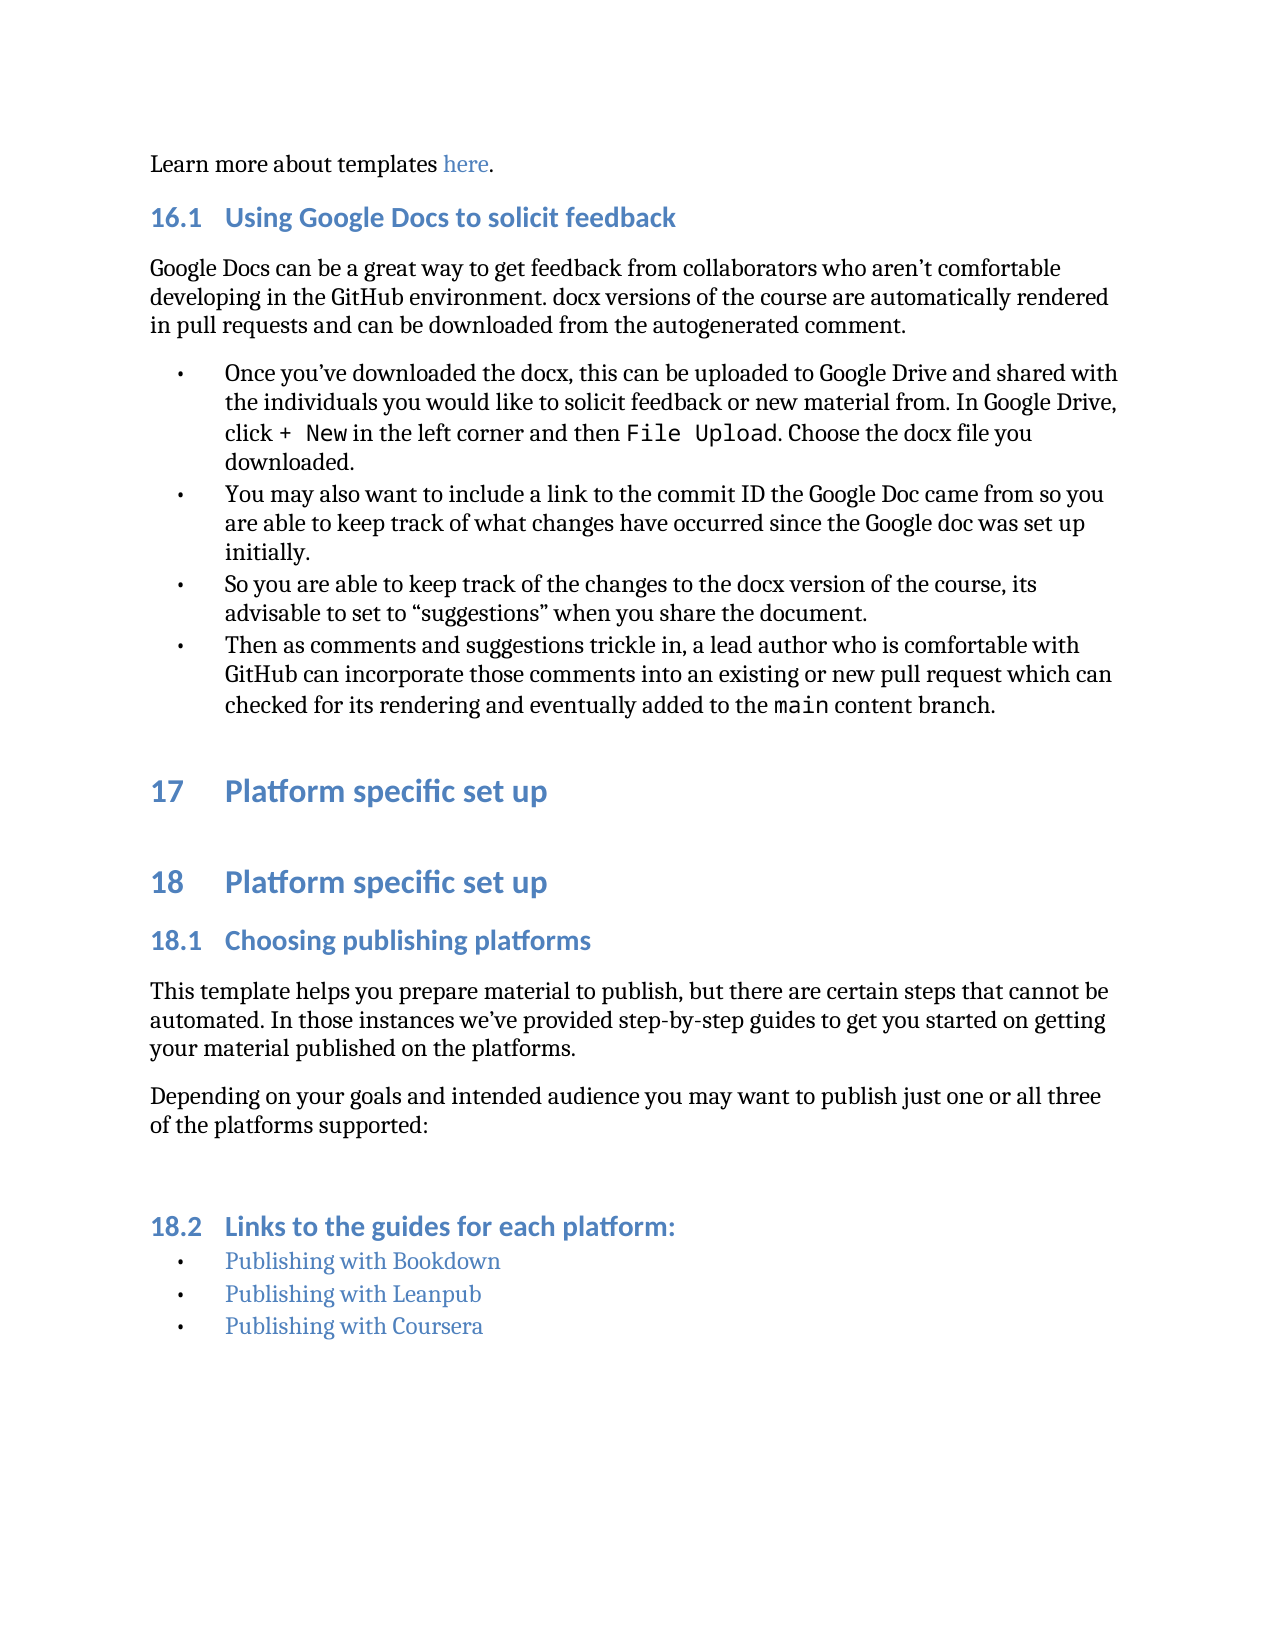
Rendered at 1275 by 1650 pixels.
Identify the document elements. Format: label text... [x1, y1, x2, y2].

list Publishing with Leanpub [175, 1279, 1125, 1308]
subtitle 18.1 Choosing publishing platforms [150, 922, 1125, 958]
list Once you’ve downloaded the docx, this can be uploaded to Google Drive and shared with the individuals you would like to solicit feedback or new material from. In Google Drive, click + New in the left corner and then File Upload. Choose the docx file you downloaded. [175, 359, 1125, 476]
subtitle 17 Platform specific set up [150, 770, 1125, 811]
list Publishing with Bookdown [175, 1247, 1125, 1276]
text This template helps you prepare material to publish, but there are certain steps that cannot be automated. In those instances we’ve provided step-by-step guides to get you started on getting your material published on the platforms. [150, 977, 1125, 1063]
text Depending on your goals and intended audience you may want to publish just one or all three of the platforms supported: [150, 1082, 1125, 1139]
list You may also want to include a link to the commit ID the Google Doc came from so you are able to keep track of what changes have occurred since the Google doc was set up initially. [175, 480, 1125, 566]
subtitle 18.2 Links to the guides for each platform: [150, 1208, 1125, 1243]
text Learn more about templates here. [150, 150, 1125, 179]
list So you are able to keep track of the changes to the docx version of the course, its advisable to set to “suggestions” when you share the document. [175, 570, 1125, 628]
subtitle 16.1 Using Google Docs to solicit feedback [150, 199, 1125, 235]
list Publishing with Coursera [175, 1312, 1125, 1341]
list Then as comments and suggestions trickle in, a lead author who is comfortable with GitHub can incorporate those comments into an existing or new pull request which can checked for its rendering and eventually added to the main content branch. [175, 631, 1125, 720]
text Google Docs can be a great way to get feedback from collaborators who aren’t comfortable developing in the GitHub environment. docx versions of the course are automatically rendered in pull requests and can be downloaded from the autogenerated comment. [150, 254, 1125, 340]
subtitle 18 Platform specific set up [150, 861, 1125, 902]
